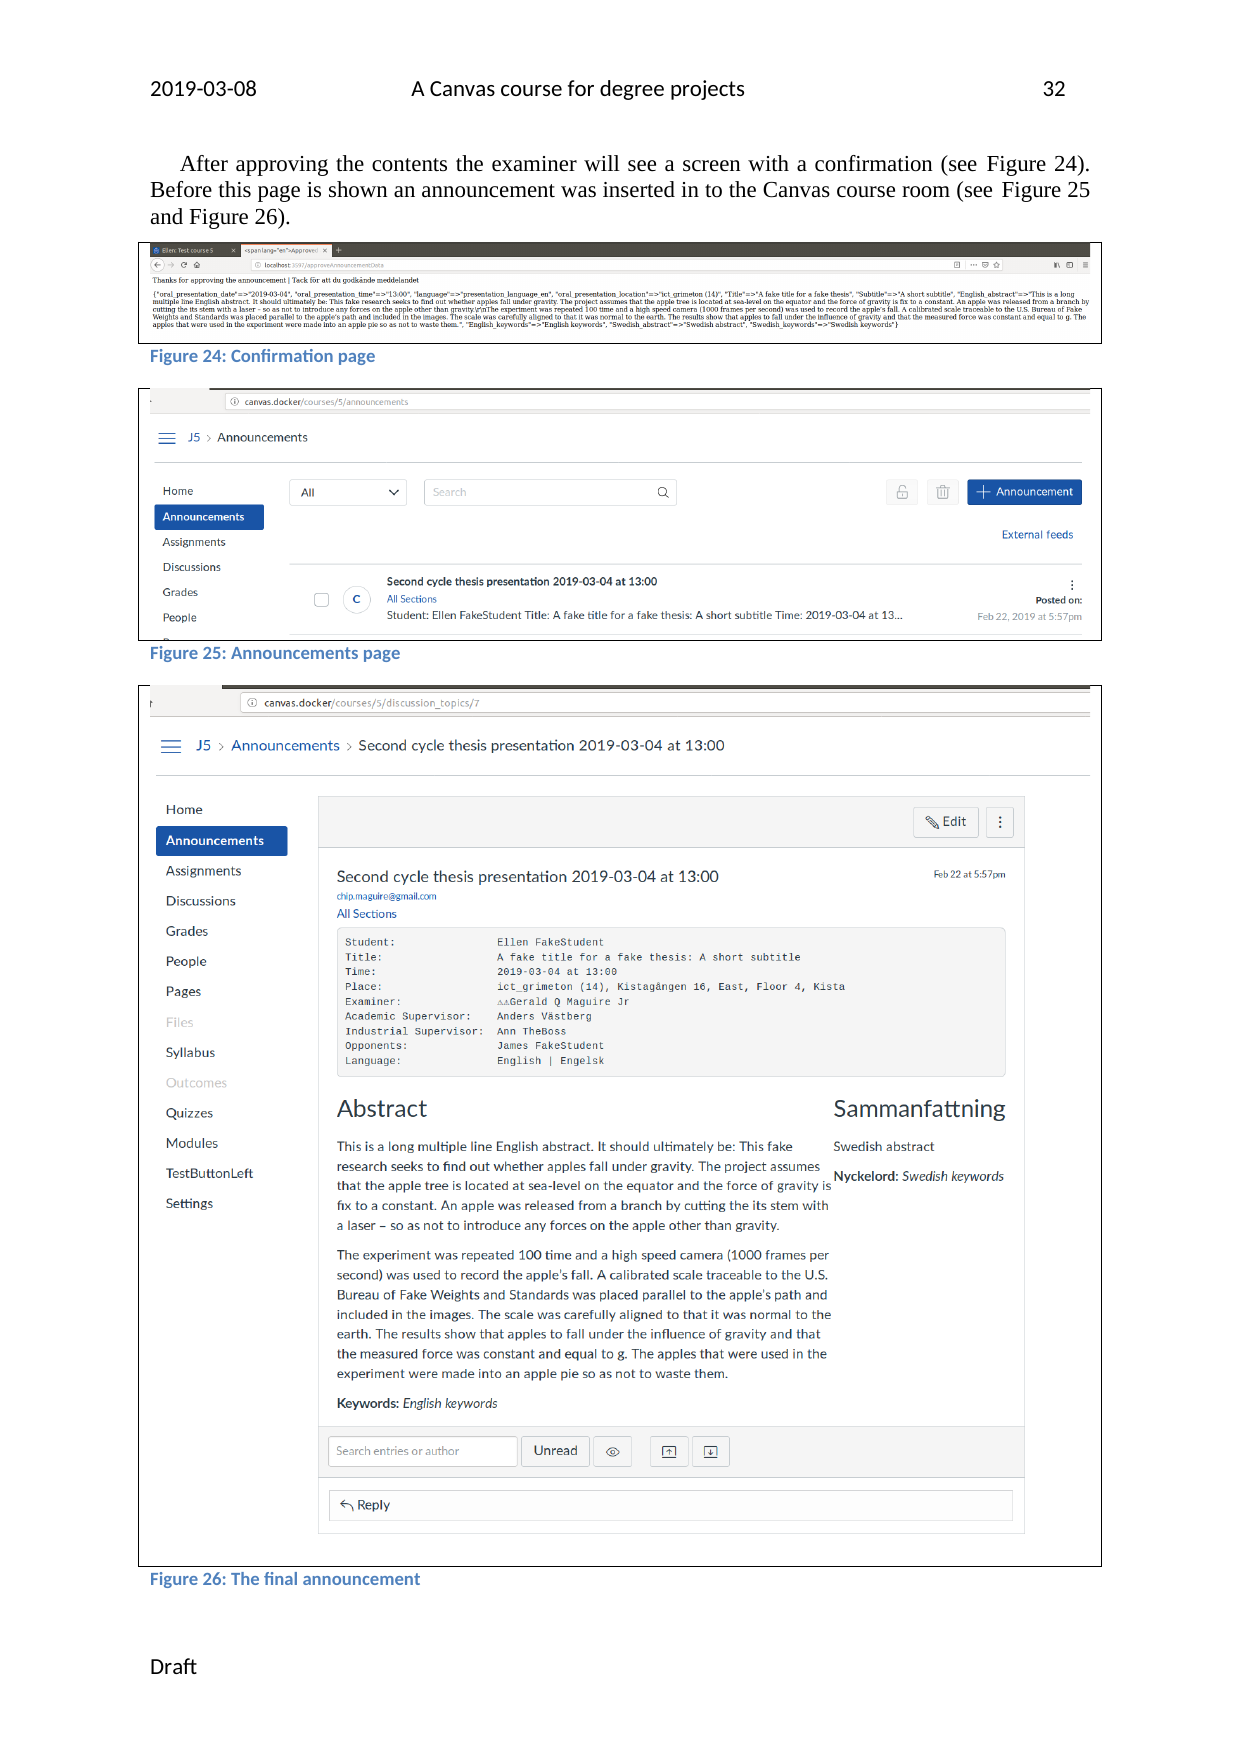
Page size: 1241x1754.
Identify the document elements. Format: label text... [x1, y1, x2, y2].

table_header [139, 389, 150, 640]
table_header [139, 243, 150, 343]
text After approving the contents the examiner will see a screen with a confirmation (see Figure 24). Before this page is shown an announcement was inserted in to the Canvas course room (see Figure 25 and Figure 26). [150, 150, 1090, 229]
table_header [1091, 389, 1101, 640]
table_header [139, 686, 150, 1566]
table_header [1091, 686, 1101, 1566]
table_header [1091, 243, 1101, 343]
picture [150, 685, 1091, 1566]
picture [150, 388, 1091, 640]
picture [150, 242, 1091, 343]
